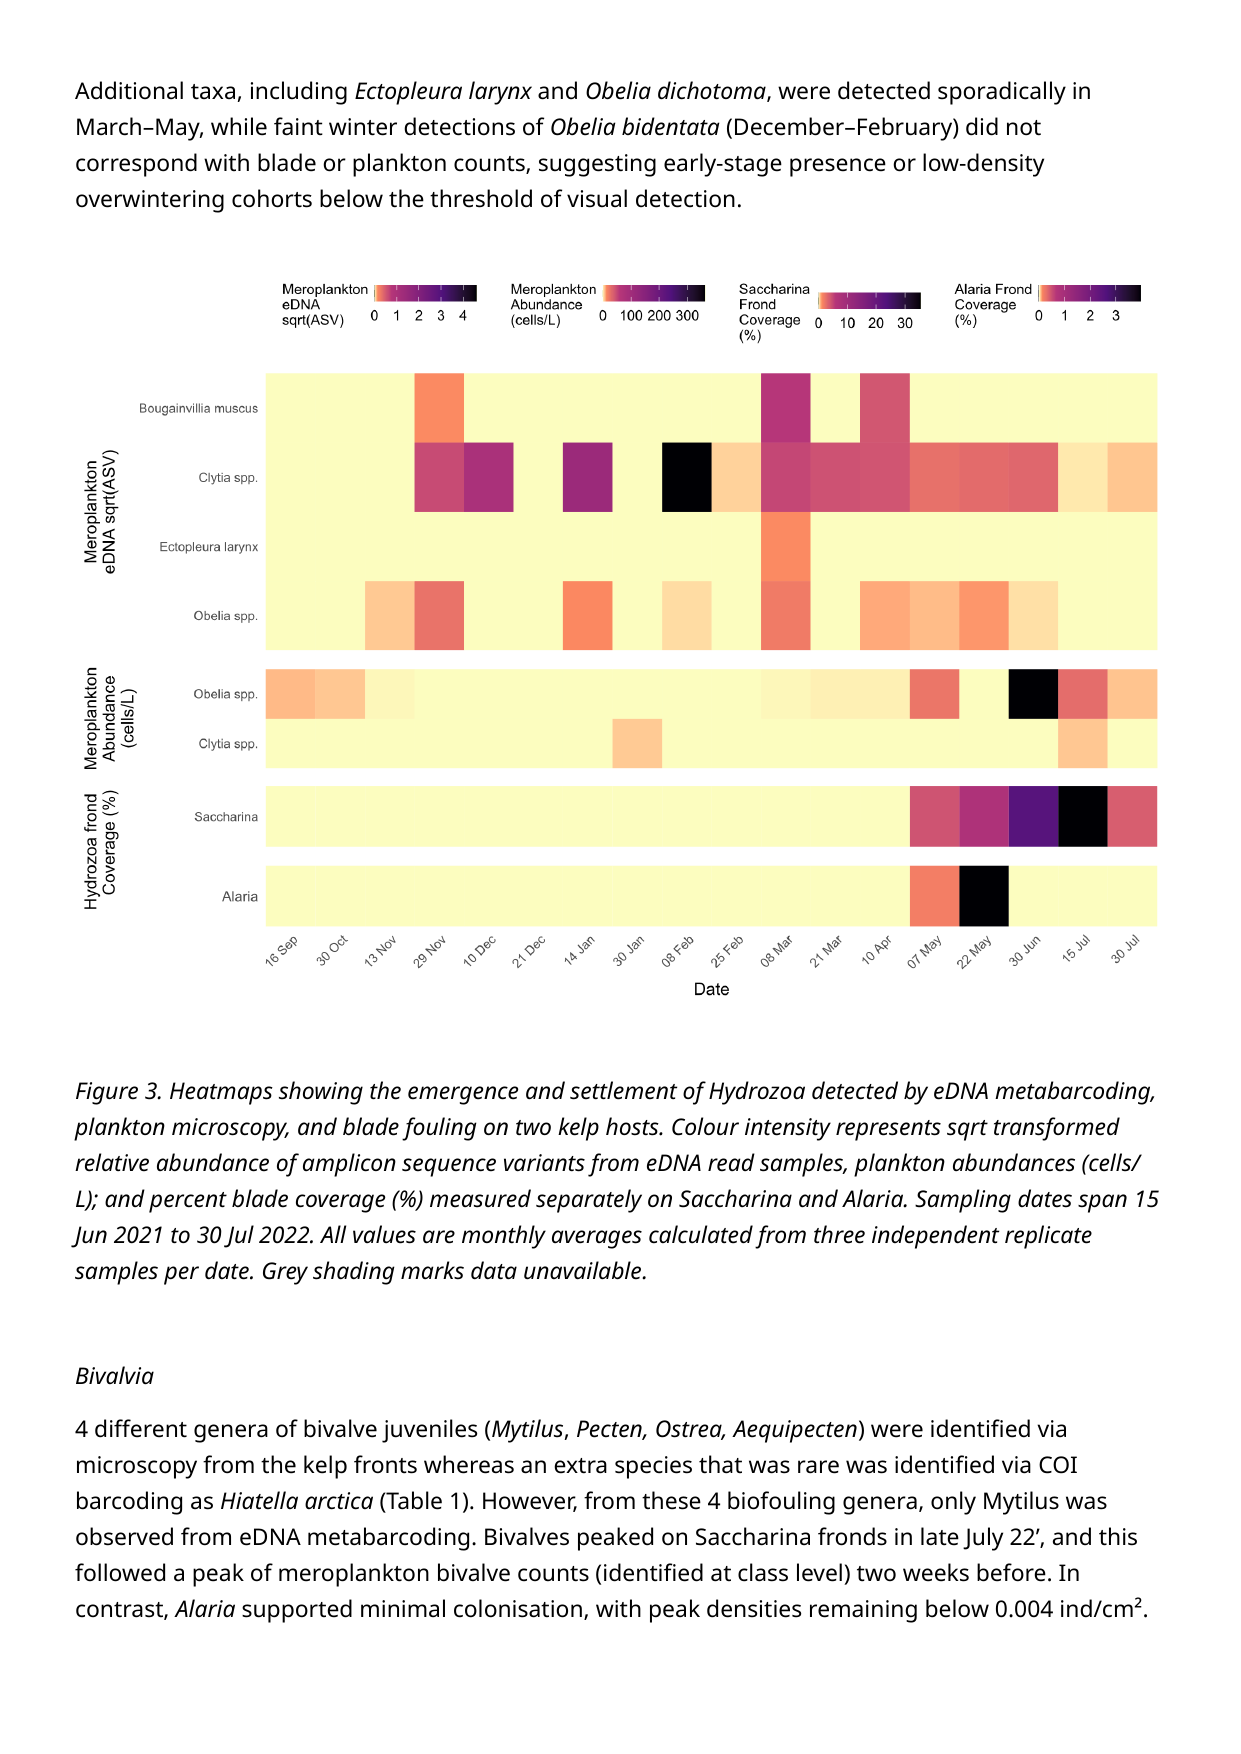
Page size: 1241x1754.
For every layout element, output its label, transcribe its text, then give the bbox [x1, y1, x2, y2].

picture [75, 271, 1166, 1002]
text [75, 1413, 1165, 1624]
text Additional taxa, including Ectopleura larynx and Obelia dichotoma, were detected sporadically in March–May, while faint winter detections of Obelia bidentata (December–February) did not correspond with blade or plankton counts, suggesting early-stage presence or low-density overwintering cohorts below the threshold of visual detection. [75, 75, 1165, 214]
text Bivalvia [75, 1360, 1165, 1391]
text Figure 3. Heatmaps showing the emergence and settlement of Hydrozoa detected by eDNA metabarcoding, plankton microscopy, and blade fouling on two kelp hosts. Colour intensity represents sqrt transformed relative abundance of amplicon sequence variants from eDNA read samples, plankton abundances (cells/ L); and percent blade coverage (%) measured separately on Saccharina and Alaria. Sampling dates span 15 Jun 2021 to 30 Jul 2022. All values are monthly averages calculated from three independent replicate samples per date. Grey shading marks data unavailable. [75, 1075, 1165, 1286]
